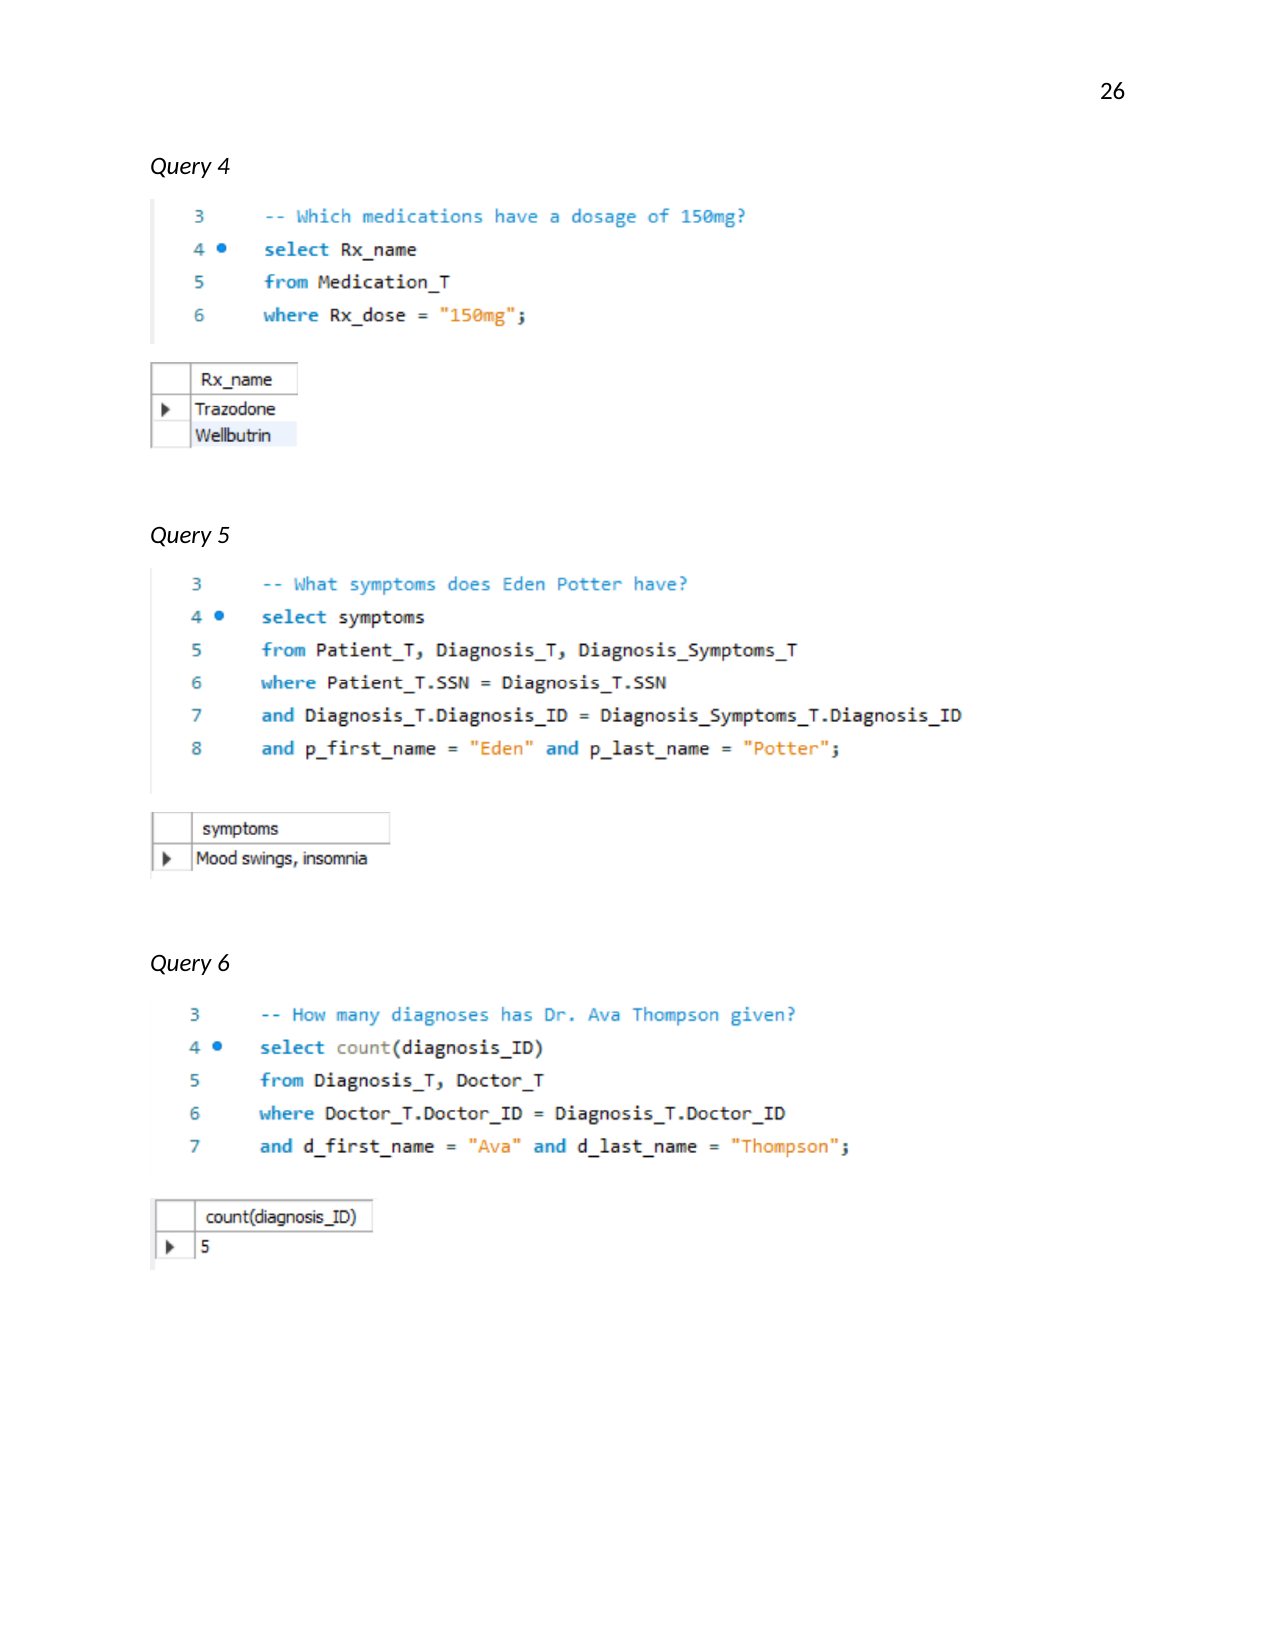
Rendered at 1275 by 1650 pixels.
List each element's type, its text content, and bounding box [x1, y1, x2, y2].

picture [150, 568, 994, 794]
text Query 5 [150, 519, 1125, 549]
picture [150, 996, 874, 1179]
picture [150, 1198, 379, 1270]
text Query 6 [150, 947, 1125, 977]
picture [150, 362, 299, 450]
picture [150, 199, 785, 344]
text Query 4 [150, 150, 1125, 181]
picture [150, 812, 395, 879]
